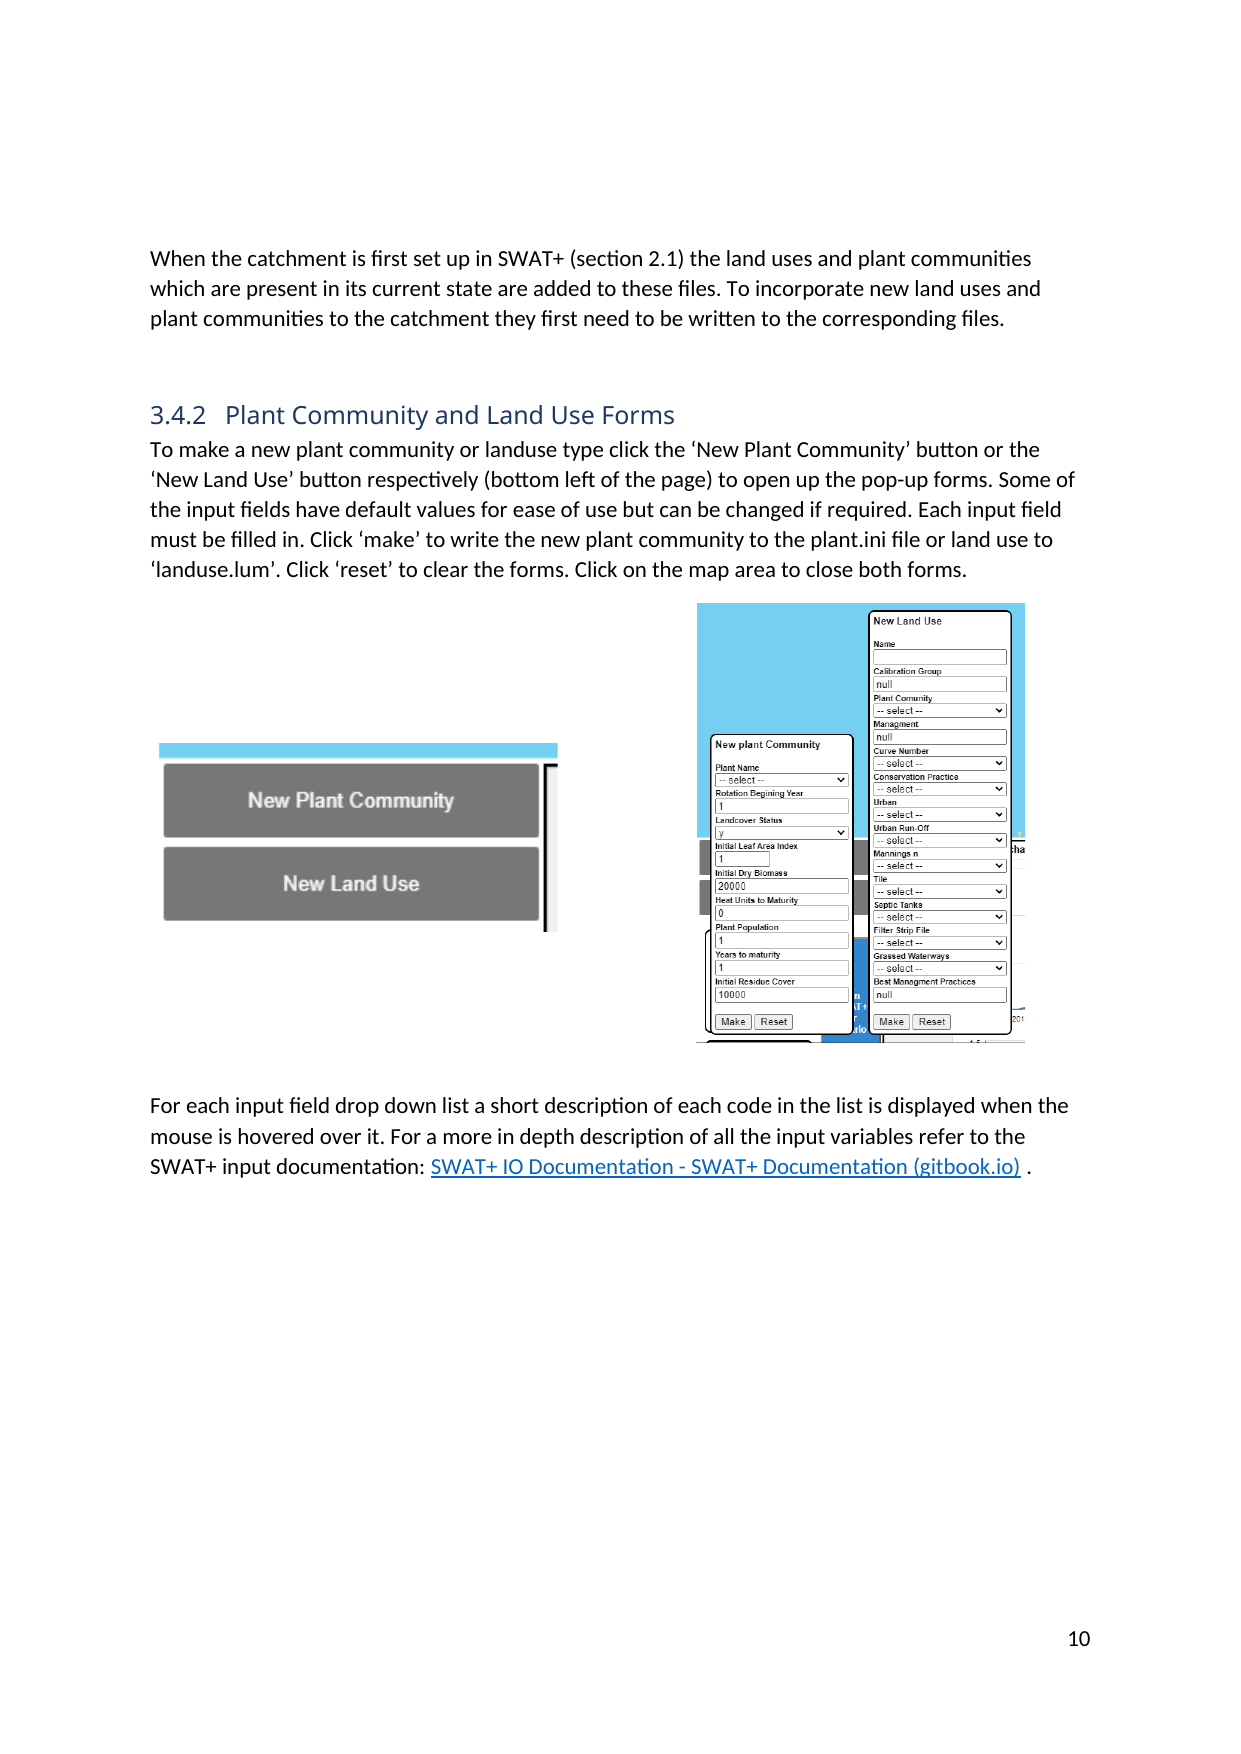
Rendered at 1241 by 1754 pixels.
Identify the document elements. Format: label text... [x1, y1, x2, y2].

picture [696, 603, 1026, 1043]
subtitle Plant Community and Land Use Forms [150, 398, 1090, 432]
text When the catchment is first set up in SWAT+ (section 2.1) the land uses and plant communities which are present in its current state are added to these files. To incorporate new land uses and plant communities to the catchment they first need to be written to the corresponding files. [150, 244, 1090, 332]
text For each input field drop down list a short description of each code in the list is displayed when the mouse is hovered over it. For a more in depth description of all the input variables refer to the SWAT+ input documentation: SWAT+ IO Documentation - SWAT+ Documentation (gitbook.io) . [150, 1092, 1090, 1180]
picture [150, 743, 558, 932]
text To make a new plant community or landuse type click the ‘New Plant Community’ button or the ‘New Land Use’ button respectively (bottom left of the page) to open up the pop-up forms. Some of the input fields have default values for ease of use but can be changed if required. Each input field must be filled in. Click ‘make’ to write the new plant community to the plant.ini file or land use to ‘landuse.lum’. Click ‘reset’ to clear the forms. Click on the map area to close both forms. [150, 435, 1090, 583]
